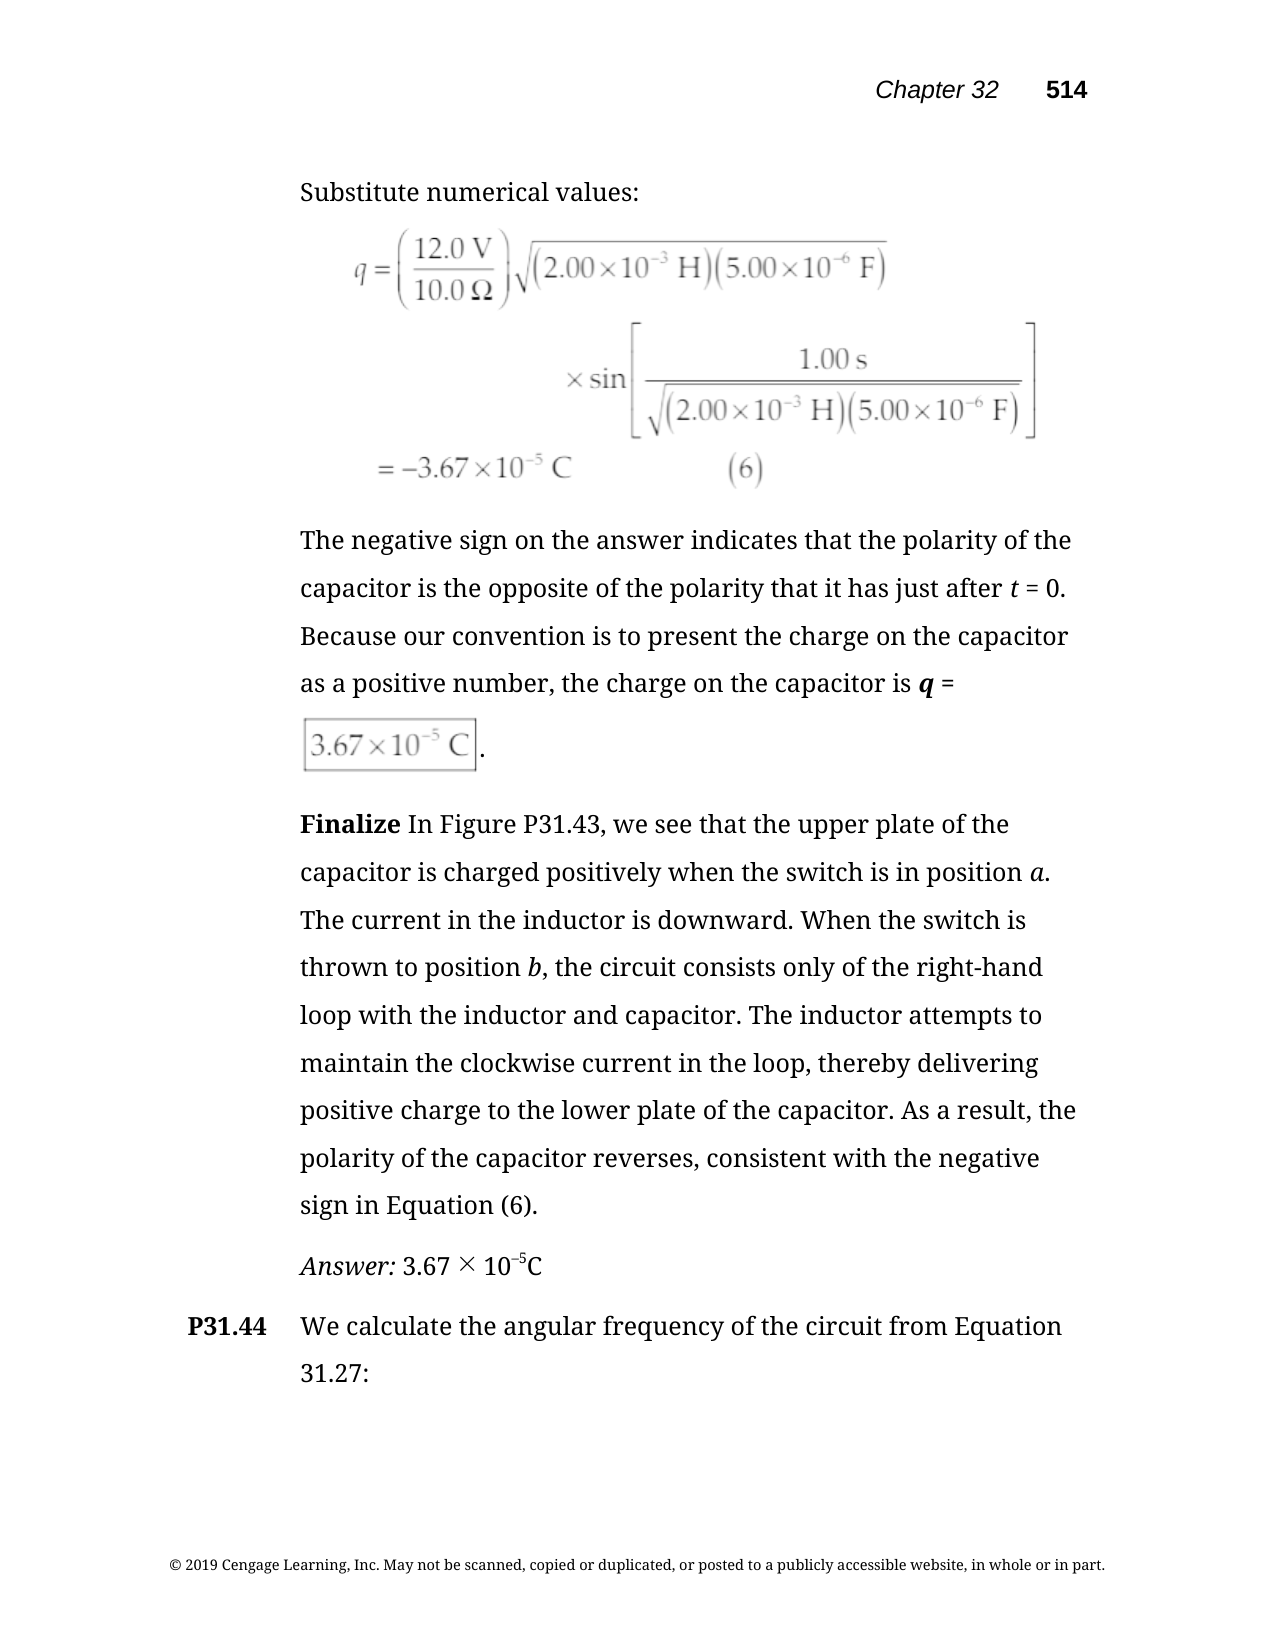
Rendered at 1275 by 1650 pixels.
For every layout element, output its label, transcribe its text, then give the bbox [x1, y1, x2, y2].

text The negative sign on the answer indicates that the polarity of the capacitor is the opposite of the polarity that it has just after t = 0. Because our convention is to present the charge on the capacitor as a positive number, the charge on the capacitor is q = . [300, 523, 1087, 781]
text P31.44 We calculate the angular frequency of the circuit from Equation 31.27: [187, 1308, 1087, 1390]
text Answer: 3.67 10–5C [300, 1248, 1087, 1282]
text Substitute numerical values: [300, 175, 1087, 209]
text Finalize In Figure P31.43, we see that the upper plate of the capacitor is charged positively when the switch is in position a. The current in the inductor is downward. When the switch is thrown to position b, the circuit consists only of the right-hand loop with the inductor and capacitor. The inductor attempts to maintain the clockwise current in the loop, thereby delivering positive charge to the lower plate of the capacitor. As a result, the polarity of the capacitor reverses, consistent with the negative sign in Equation (6). [300, 807, 1087, 1222]
